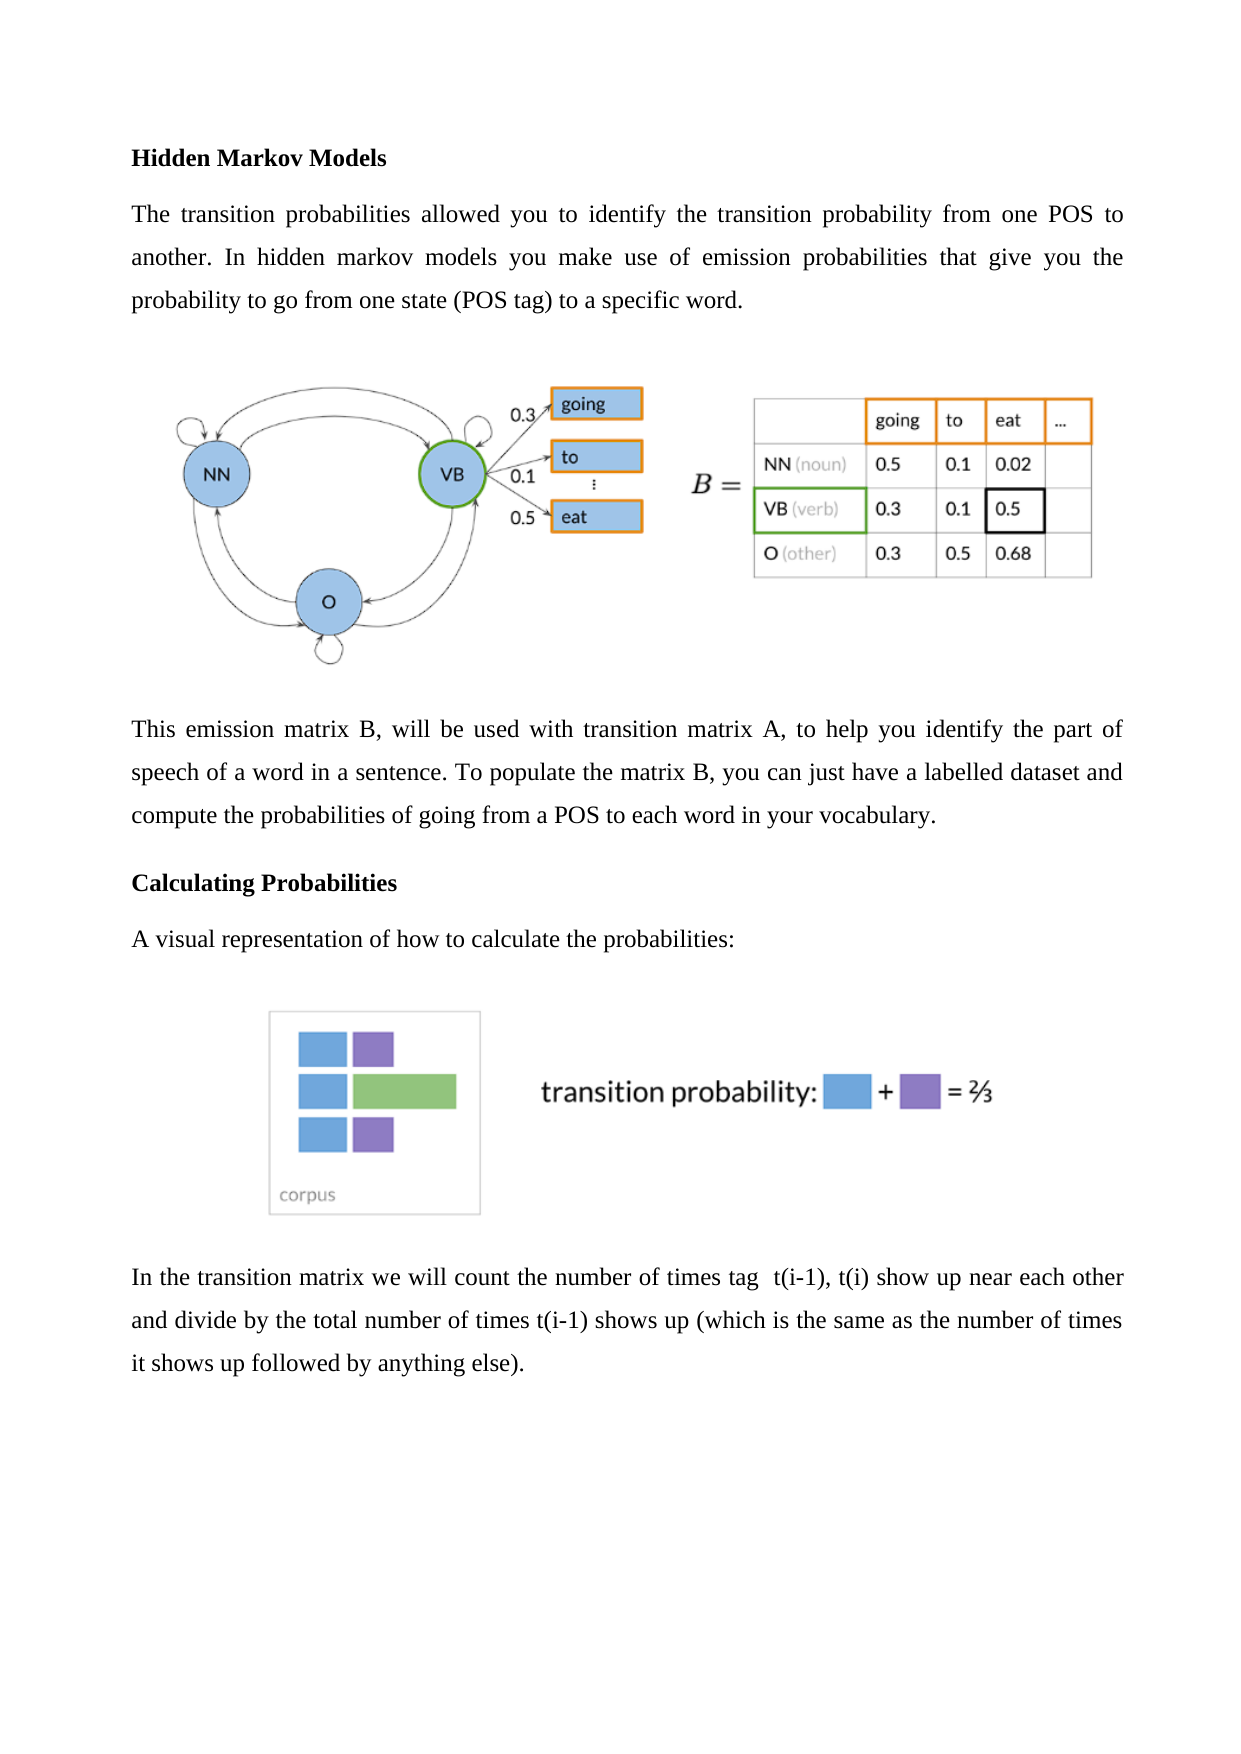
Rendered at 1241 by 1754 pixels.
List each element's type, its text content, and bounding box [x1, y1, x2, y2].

subtitle Calculating Probabilities [131, 868, 1125, 897]
text The transition probabilities allowed you to identify the transition probability from one POS to another. In hidden markov models you make use of emission probabilities that give you the probability to go from one state (POS tag) to a specific word. [131, 199, 1125, 314]
picture [152, 353, 1104, 675]
picture [259, 992, 997, 1223]
subtitle Hidden Markov Models [131, 143, 1125, 172]
text A visual representation of how to calculate the probabilities: [131, 924, 1125, 953]
text This emission matrix B, will be used with transition matrix A, to help you identify the part of speech of a word in a sentence. To populate the matrix B, you can just have a labelled dataset and compute the probabilities of going from a POS to each word in your vocabulary. [131, 714, 1125, 829]
text In the transition matrix we will count the number of times tag t(i-1), t(i) show up near each other and divide by the total number of times t(i-1) shows up (which is the same as the number of times it shows up followed by anything else). [131, 1262, 1125, 1377]
